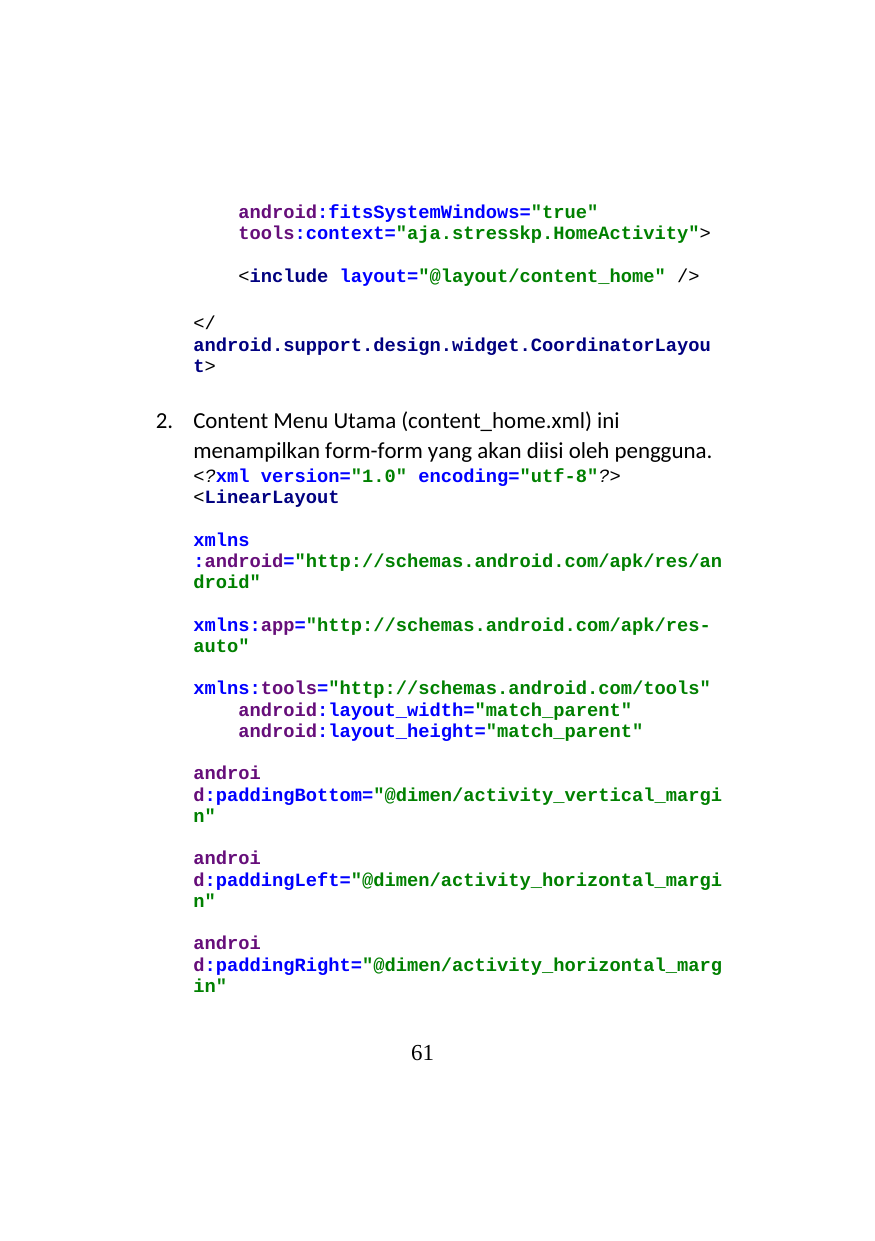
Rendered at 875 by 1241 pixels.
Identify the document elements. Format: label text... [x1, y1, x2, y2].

text </android.support.design.widget.CoordinatorLayout> [193, 314, 726, 378]
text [193, 467, 726, 1019]
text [193, 203, 726, 314]
list Content Menu Utama (content_home.xml) ini menampilkan form-form yang akan diisi oleh pengguna. [156, 406, 726, 464]
